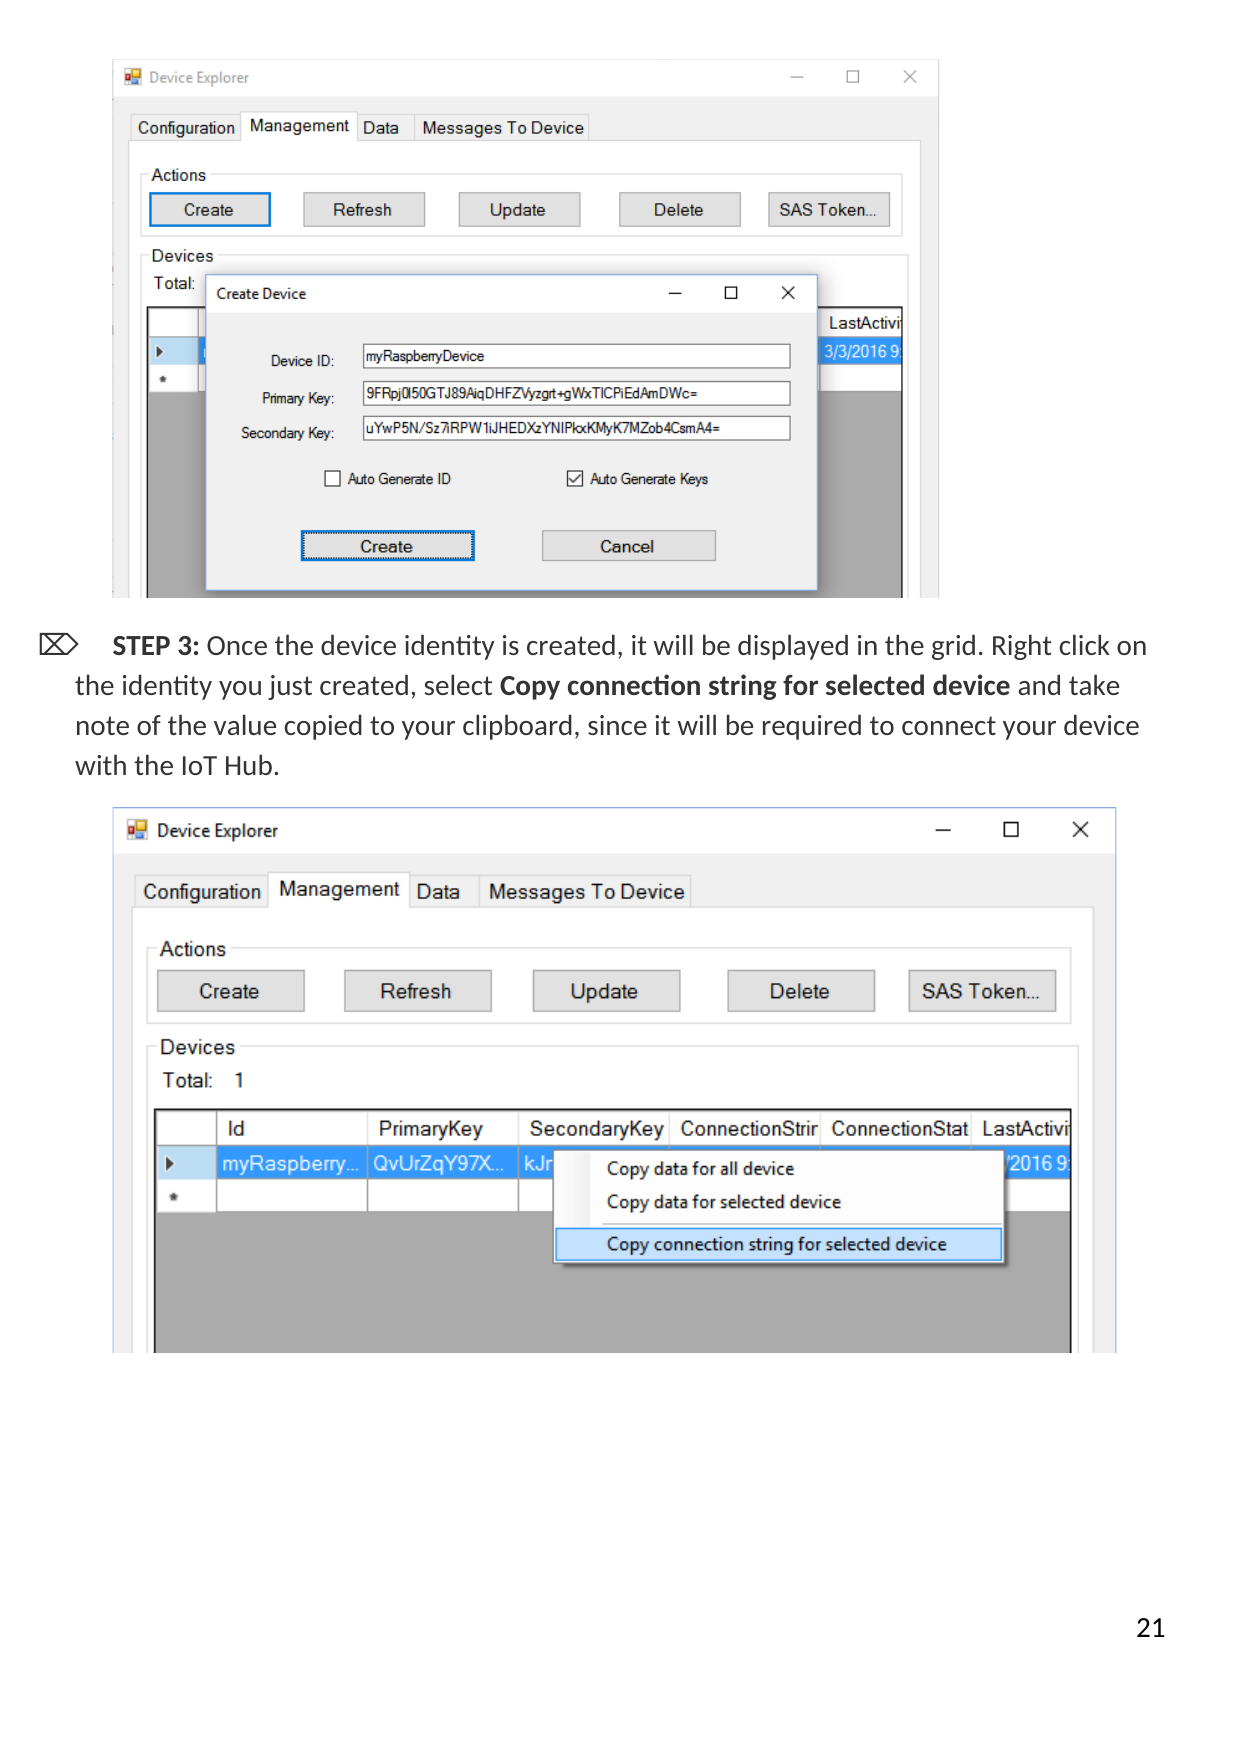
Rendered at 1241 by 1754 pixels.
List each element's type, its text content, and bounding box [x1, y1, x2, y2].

picture [112, 59, 940, 598]
list STEP 3: Once the device identity is created, it will be displayed in the grid. Right click on the identity you just created, select Copy connection string for selected device and take note of the value copied to your clipboard, since it will be required to connect your device with the IoT Hub. [37, 623, 1165, 783]
picture [112, 807, 1117, 1353]
